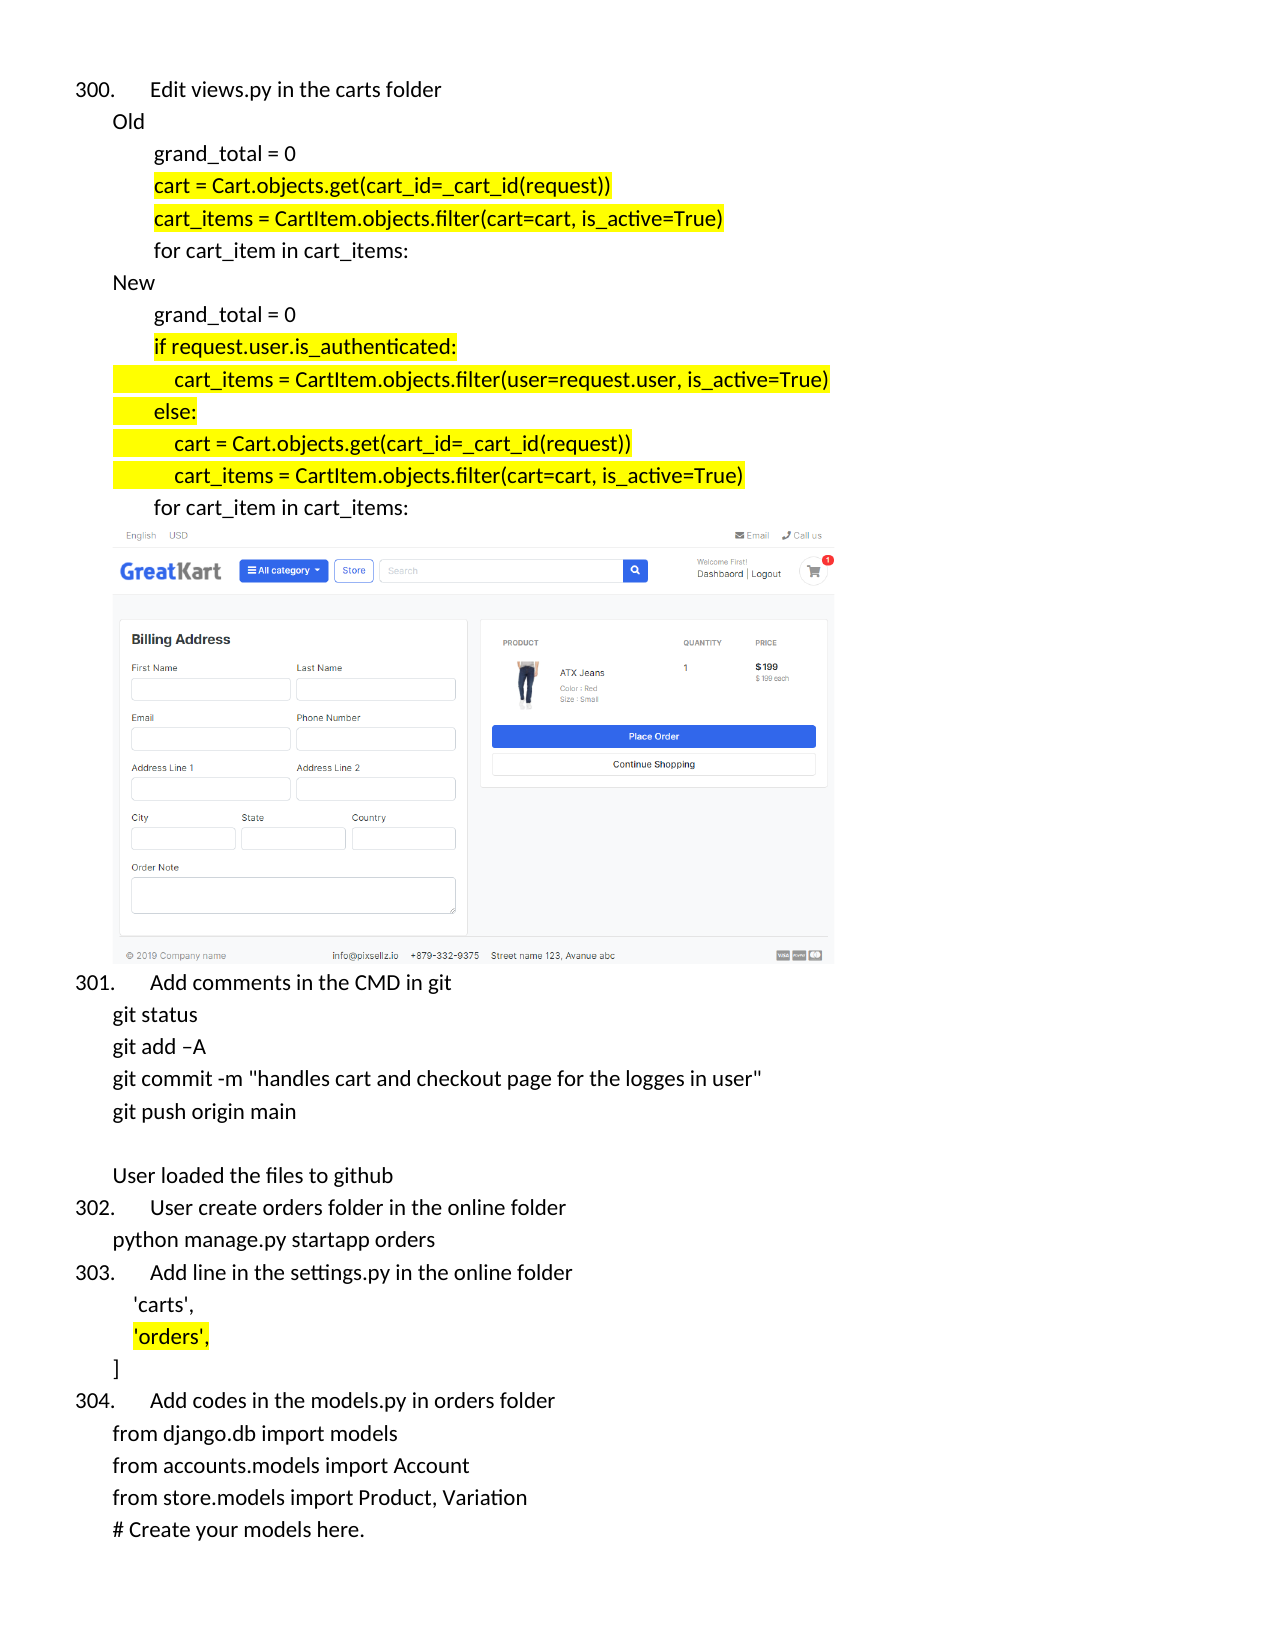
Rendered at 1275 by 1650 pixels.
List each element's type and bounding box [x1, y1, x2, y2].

picture [112, 525, 835, 964]
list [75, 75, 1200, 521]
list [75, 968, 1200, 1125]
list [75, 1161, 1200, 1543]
